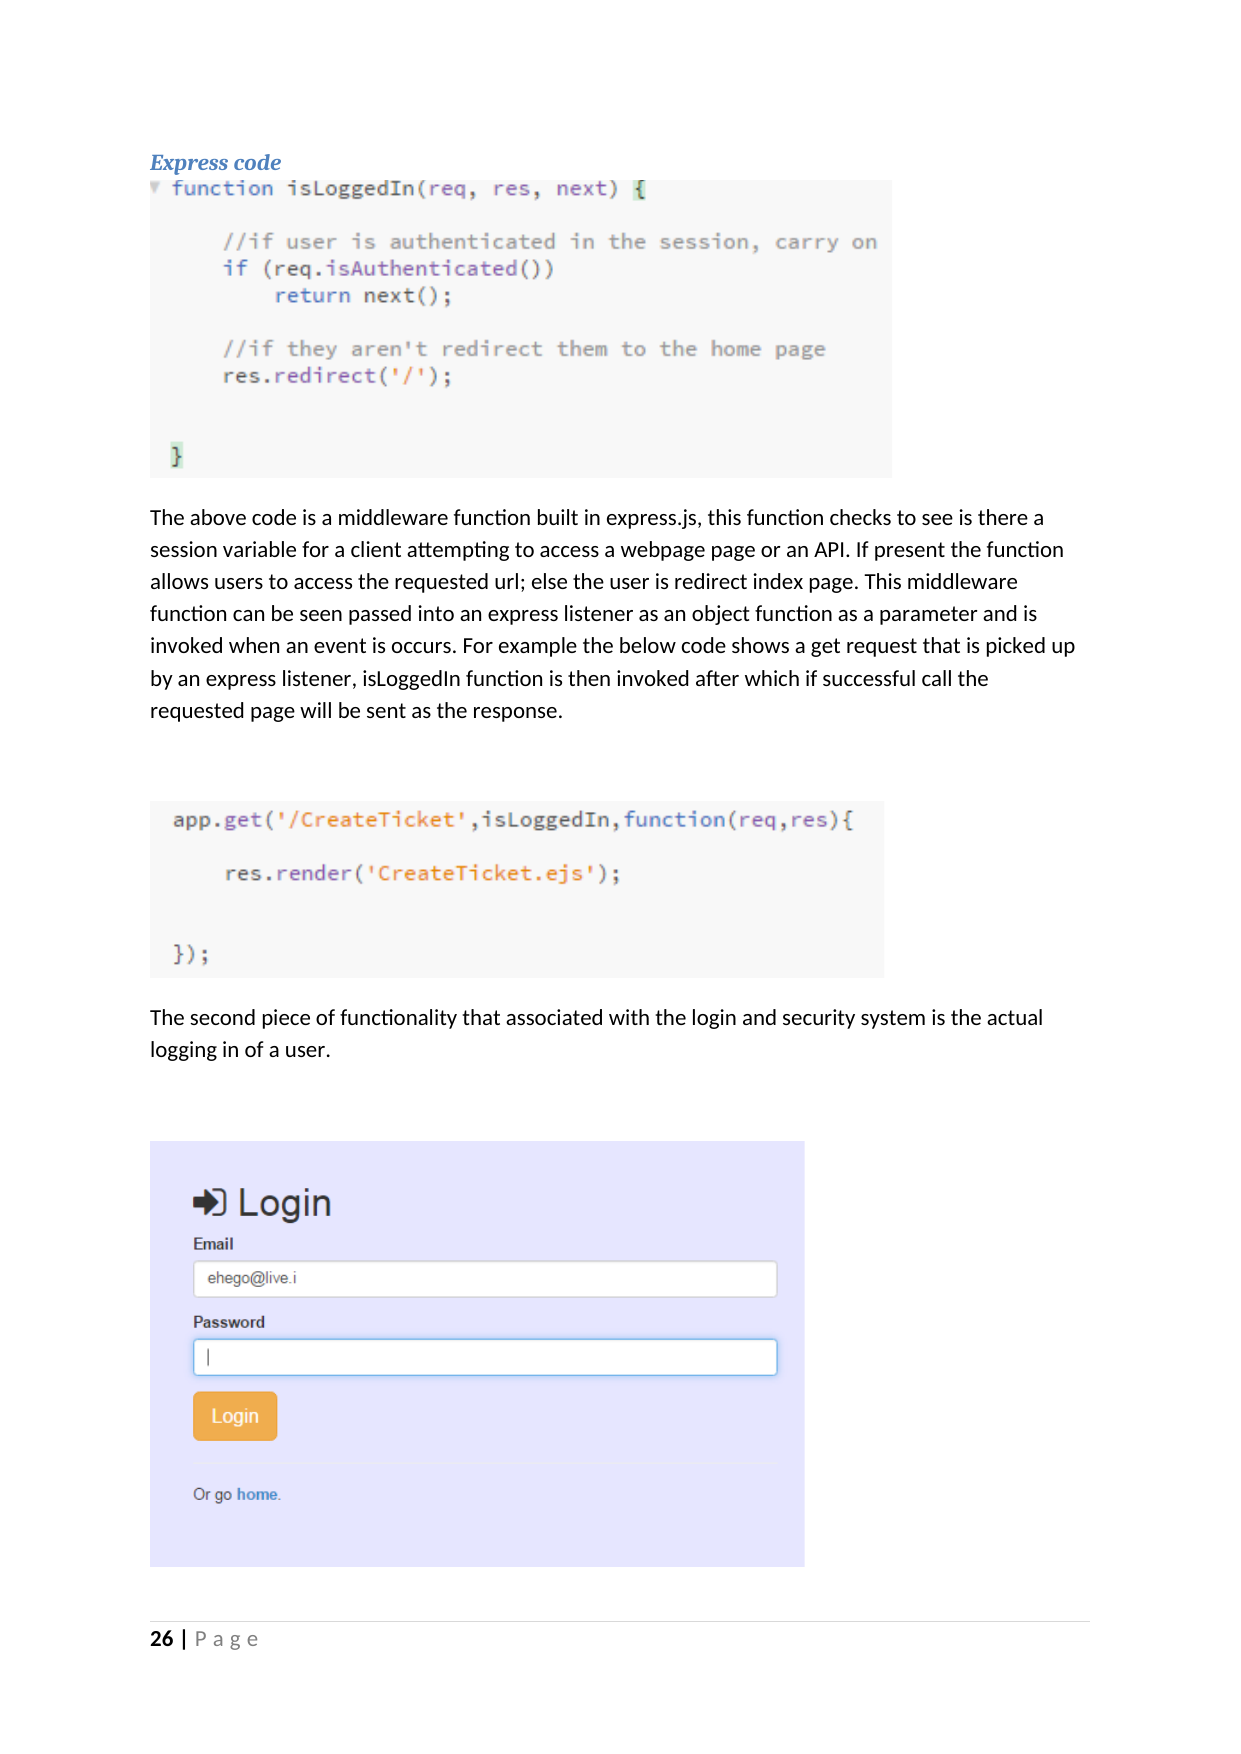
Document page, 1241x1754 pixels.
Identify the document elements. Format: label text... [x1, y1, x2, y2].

text The second piece of functionality that associated with the login and security system is the actual logging in of a user. [150, 1003, 1090, 1063]
picture [150, 801, 885, 978]
text The above code is a middleware function built in express.js, this function checks to see is there a session variable for a client attempting to access a webpage page or an API. If present the function allows users to access the requested url; else the user is redirect index page. This middleware function can be seen passed into an express listener as an object function as a parameter and is invoked when an event is occurs. For example the below code shows a get request that is picked up by an express listener, isLoggedIn function is then invoked after which if successful call the requested page will be sent as the response. [150, 503, 1090, 724]
picture [150, 180, 893, 478]
subtitle Express code [150, 150, 1090, 176]
picture [150, 1141, 805, 1567]
